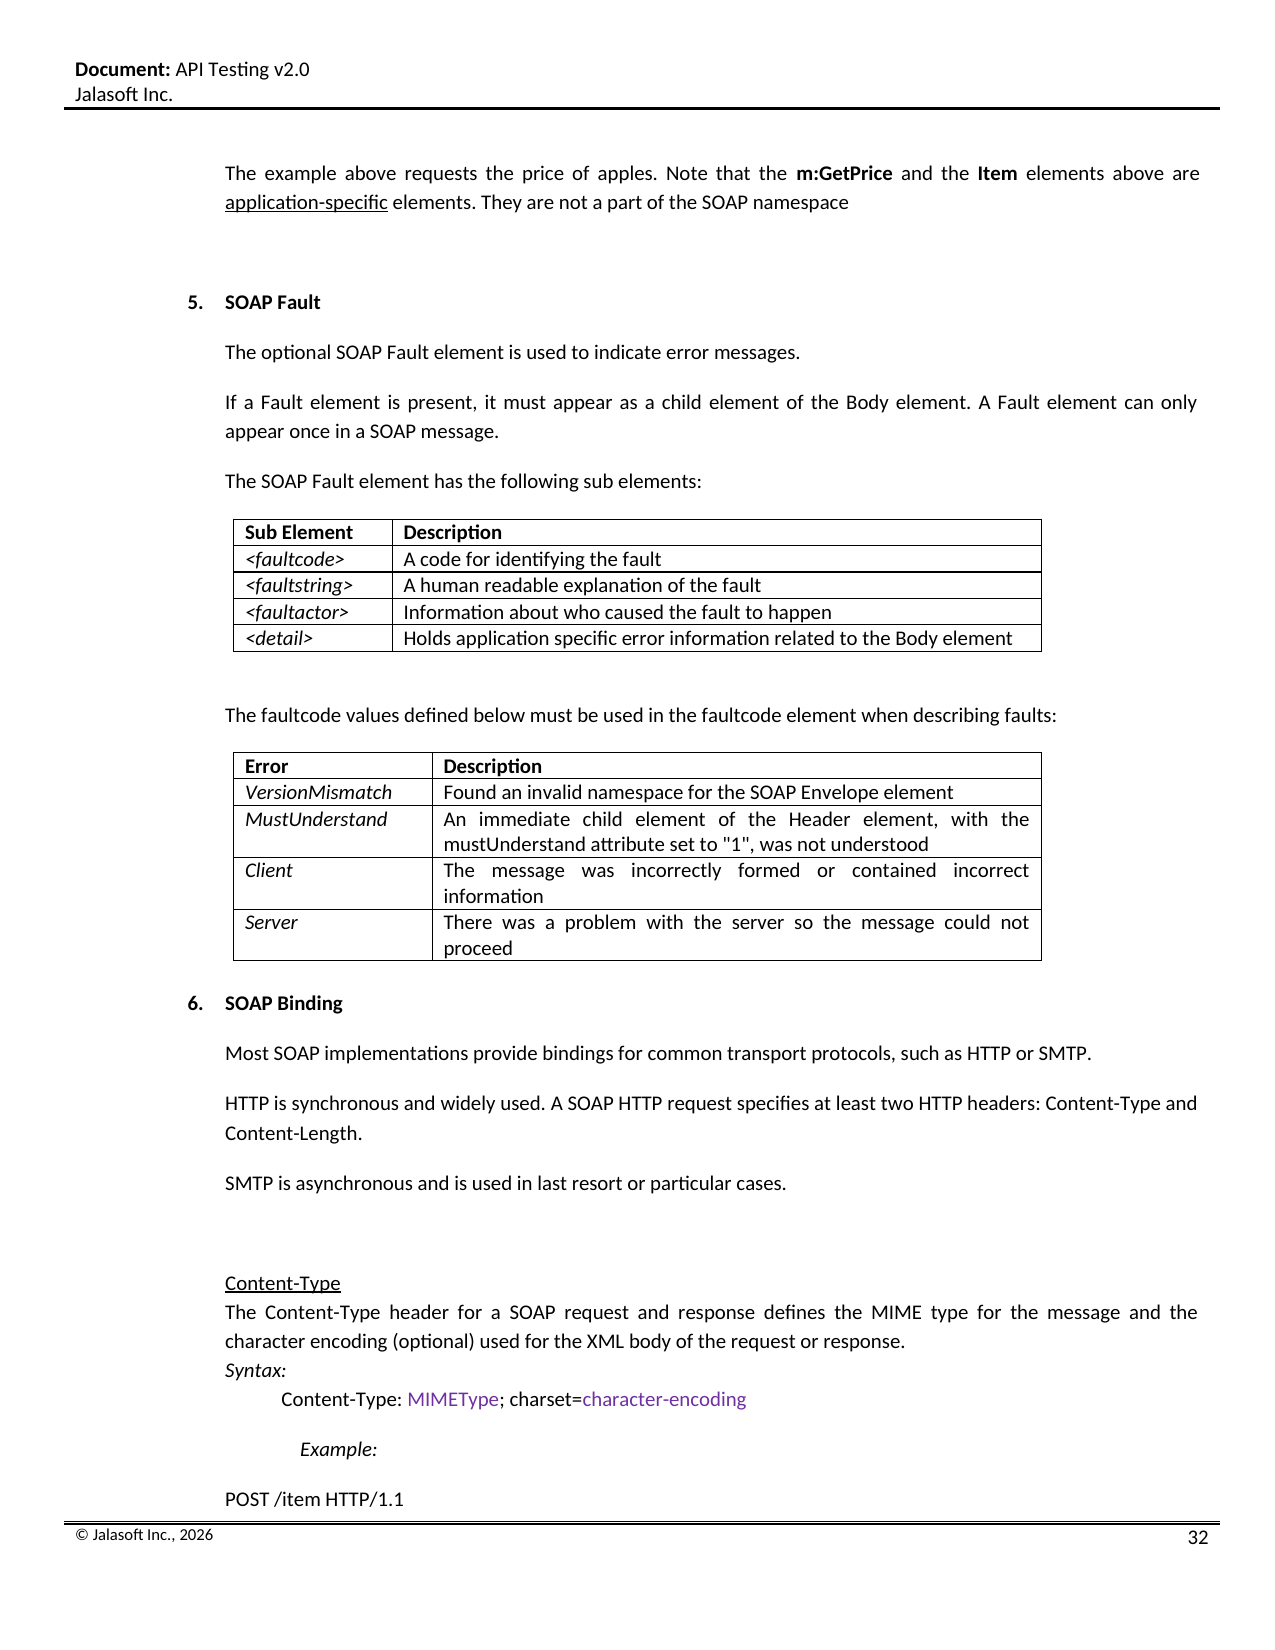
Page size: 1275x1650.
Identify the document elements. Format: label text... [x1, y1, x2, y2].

table_cell MustUnderstand [234, 806, 432, 857]
text The faultcode values defined below must be used in the faultcode element when describing faults: [225, 702, 1200, 727]
text HTTP is synchronous and widely used. A SOAP HTTP request specifies at least two HTTP headers: Content-Type and Content-Length. [225, 1091, 1200, 1145]
text The SOAP Fault element has the following sub elements: [225, 468, 1200, 494]
list Content-Type [225, 1270, 1200, 1295]
table_cell <faultstring> [234, 573, 392, 598]
text Example: [225, 1436, 1200, 1462]
table_cell <faultactor> [234, 599, 392, 624]
table_cell A code for identifying the fault [393, 546, 1041, 571]
table_cell An immediate child element of the Header element, with the mustUnderstand attribute set to "1", was not understood [433, 806, 1041, 857]
text SMTP is asynchronous and is used in last resort or particular cases. [225, 1170, 1200, 1195]
list Content-Type: MIMEType; charset=character-encoding [225, 1386, 1200, 1412]
table_cell Found an invalid namespace for the SOAP Envelope element [433, 779, 1041, 805]
table_header Sub Element [234, 520, 392, 545]
table_cell <faultcode> [234, 546, 392, 571]
table_cell The message was incorrectly formed or contained incorrect information [433, 858, 1041, 908]
list Syntax: [225, 1357, 1200, 1383]
text The example above requests the price of apples. Note that the m:GetPrice and the Item elements above are application-specific elements. They are not a part of the SOAP namespace [225, 160, 1200, 215]
text The optional SOAP Fault element is used to indicate error messages. [225, 339, 1200, 365]
list SOAP Fault [187, 289, 1200, 315]
text Most SOAP implementations provide bindings for common transport protocols, such as HTTP or SMTP. [225, 1041, 1200, 1066]
table_cell There was a problem with the server so the message could not proceed [433, 910, 1041, 960]
table_cell A human readable explanation of the fault [393, 573, 1041, 598]
list POST /item HTTP/1.1 [225, 1486, 1200, 1512]
table_cell <detail> [234, 625, 392, 651]
list SOAP Binding [187, 991, 1200, 1016]
table_cell Server [234, 910, 432, 960]
text If a Fault element is present, it must appear as a child element of the Body element. A Fault element can only appear once in a SOAP message. [225, 389, 1200, 444]
table_cell Client [234, 858, 432, 908]
table_cell VersionMismatch [234, 779, 432, 805]
table_header Description [393, 520, 1041, 545]
table_header Description [433, 753, 1041, 778]
table_cell Information about who caused the fault to happen [393, 599, 1041, 624]
list The Content-Type header for a SOAP request and response defines the MIME type for the message and the character encoding (optional) used for the XML body of the request or response. [225, 1299, 1200, 1353]
table_header Error [234, 753, 432, 778]
table_cell Holds application specific error information related to the Body element [393, 625, 1041, 651]
